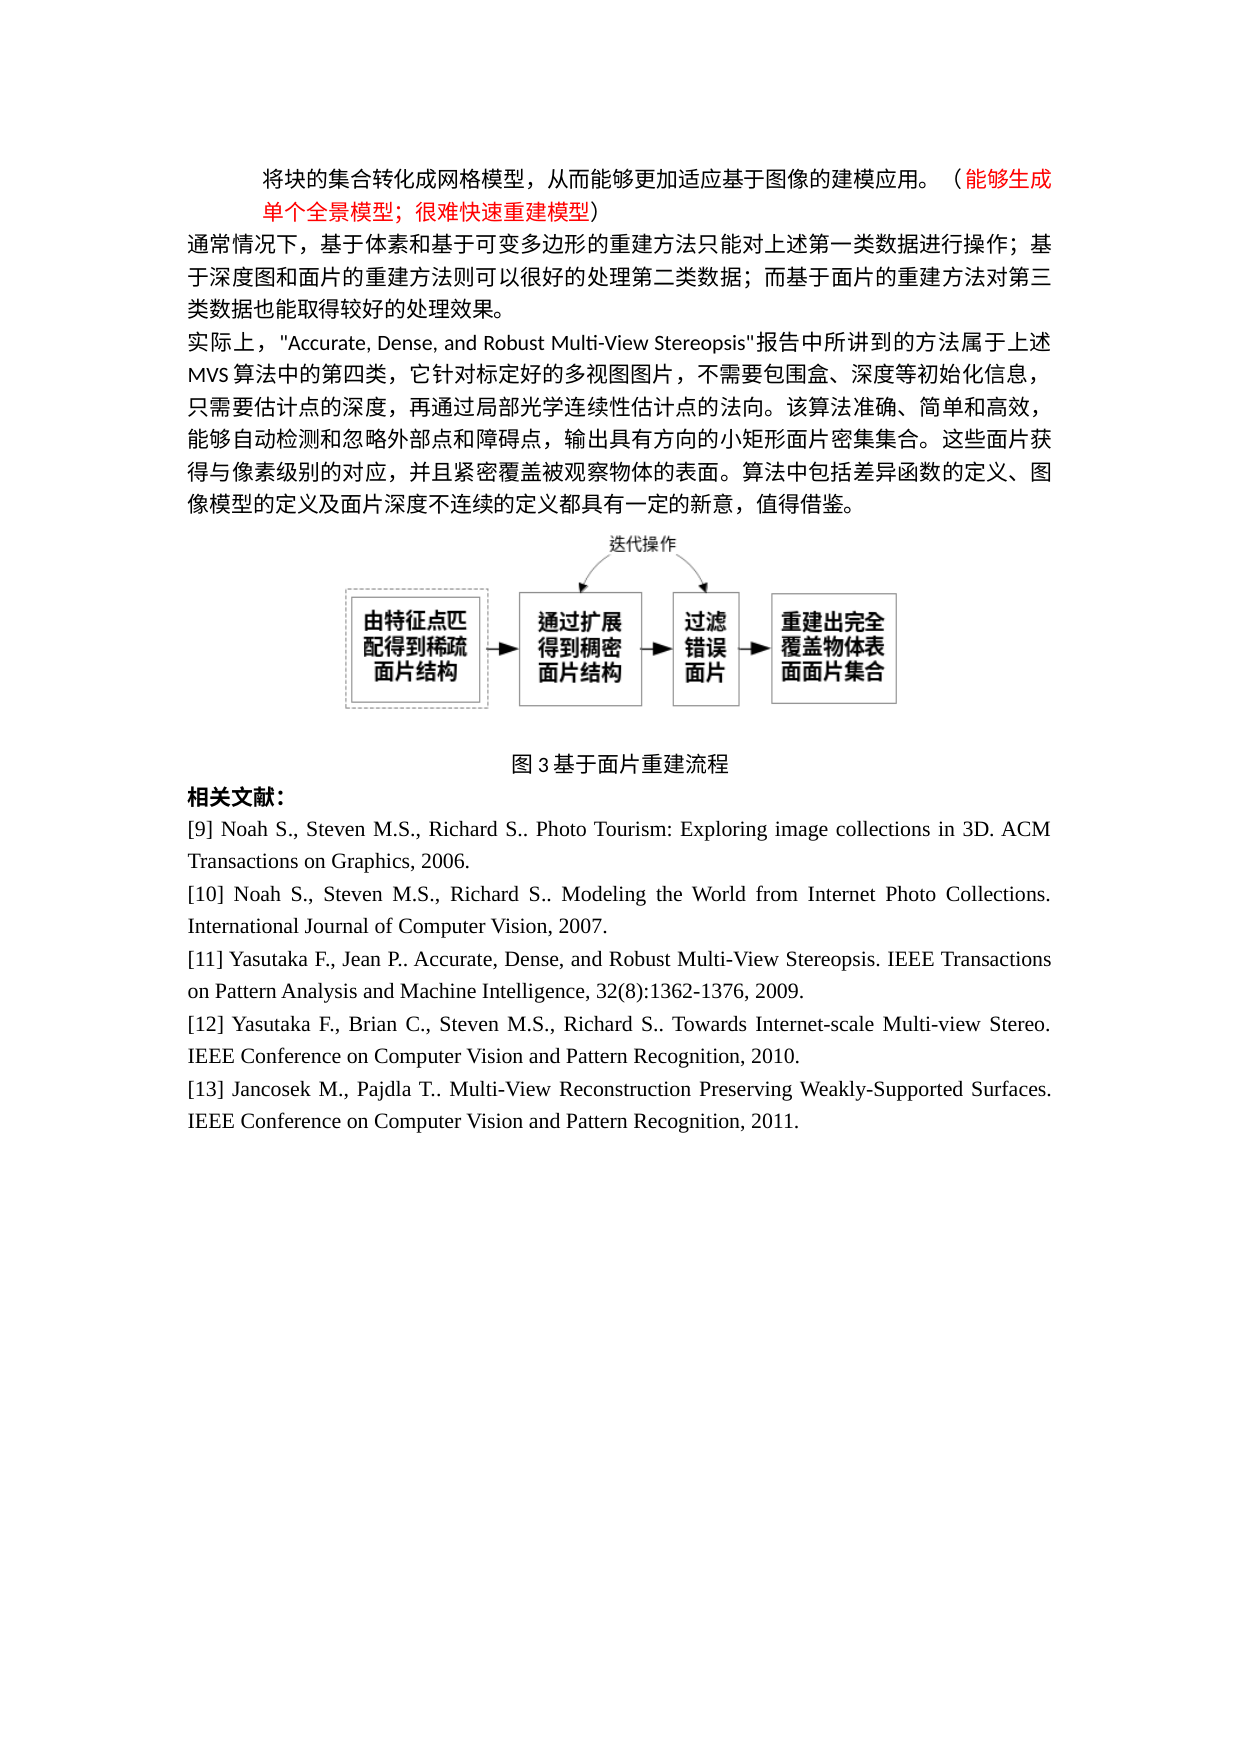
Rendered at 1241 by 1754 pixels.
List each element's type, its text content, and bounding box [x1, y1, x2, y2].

text 图3 基于面片重建流程 [187, 747, 1053, 779]
text [12] Yasutaka F., Brian C., Steven M.S., Richard S.. Towards Internet-scale Multi-view Stereo. IEEE Conference on Computer Vision and Pattern Recognition, 2010. [187, 1007, 1053, 1072]
text [11] Yasutaka F., Jean P.. Accurate, Dense, and Robust Multi-View Stereopsis. IEEE Transactions on Pattern Analysis and Machine Intelligence, 32(8):1362-1376, 2009. [187, 942, 1053, 1007]
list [187, 162, 1053, 227]
text 相关文献： [187, 779, 1053, 812]
text [13] Jancosek M., Pajdla T.. Multi-View Reconstruction Preserving Weakly-Supported Surfaces. IEEE Conference on Computer Vision and Pattern Recognition, 2011. [187, 1072, 1053, 1137]
text 实际上，"Accurate, Dense, and Robust Multi-View Stereopsis"报告中所讲到的方法属于上述MVS算法中的第四类，它针对标定好的多视图图片，不需要包围盒、深度等初始化信息，只需要估计点的深度，再通过局部光学连续性估计点的法向。该算法准确、简单和高效，能够自动检测和忽略外部点和障碍点，输出具有方向的小矩形面片密集集合。这些面片获得与像素级别的对应，并且紧密覆盖被观察物体的表面。算法中包括差异函数的定义、图像模型的定义及面片深度不连续的定义都具有一定的新意，值得借鉴。 [187, 324, 1053, 519]
text 通常情况下，基于体素和基于可变多边形的重建方法只能对上述第一类数据进行操作；基于深度图和面片的重建方法则可以很好的处理第二类数据；而基于面片的重建方法对第三类数据也能取得较好的处理效果。 [187, 227, 1053, 324]
text [10] Noah S., Steven M.S., Richard S.. Modeling the World from Internet Photo Collections. International Journal of Computer Vision, 2007. [187, 877, 1053, 942]
text [9] Noah S., Steven M.S., Richard S.. Photo Tourism: Exploring image collections in 3D. ACM Transactions on Graphics, 2006. [187, 812, 1053, 877]
